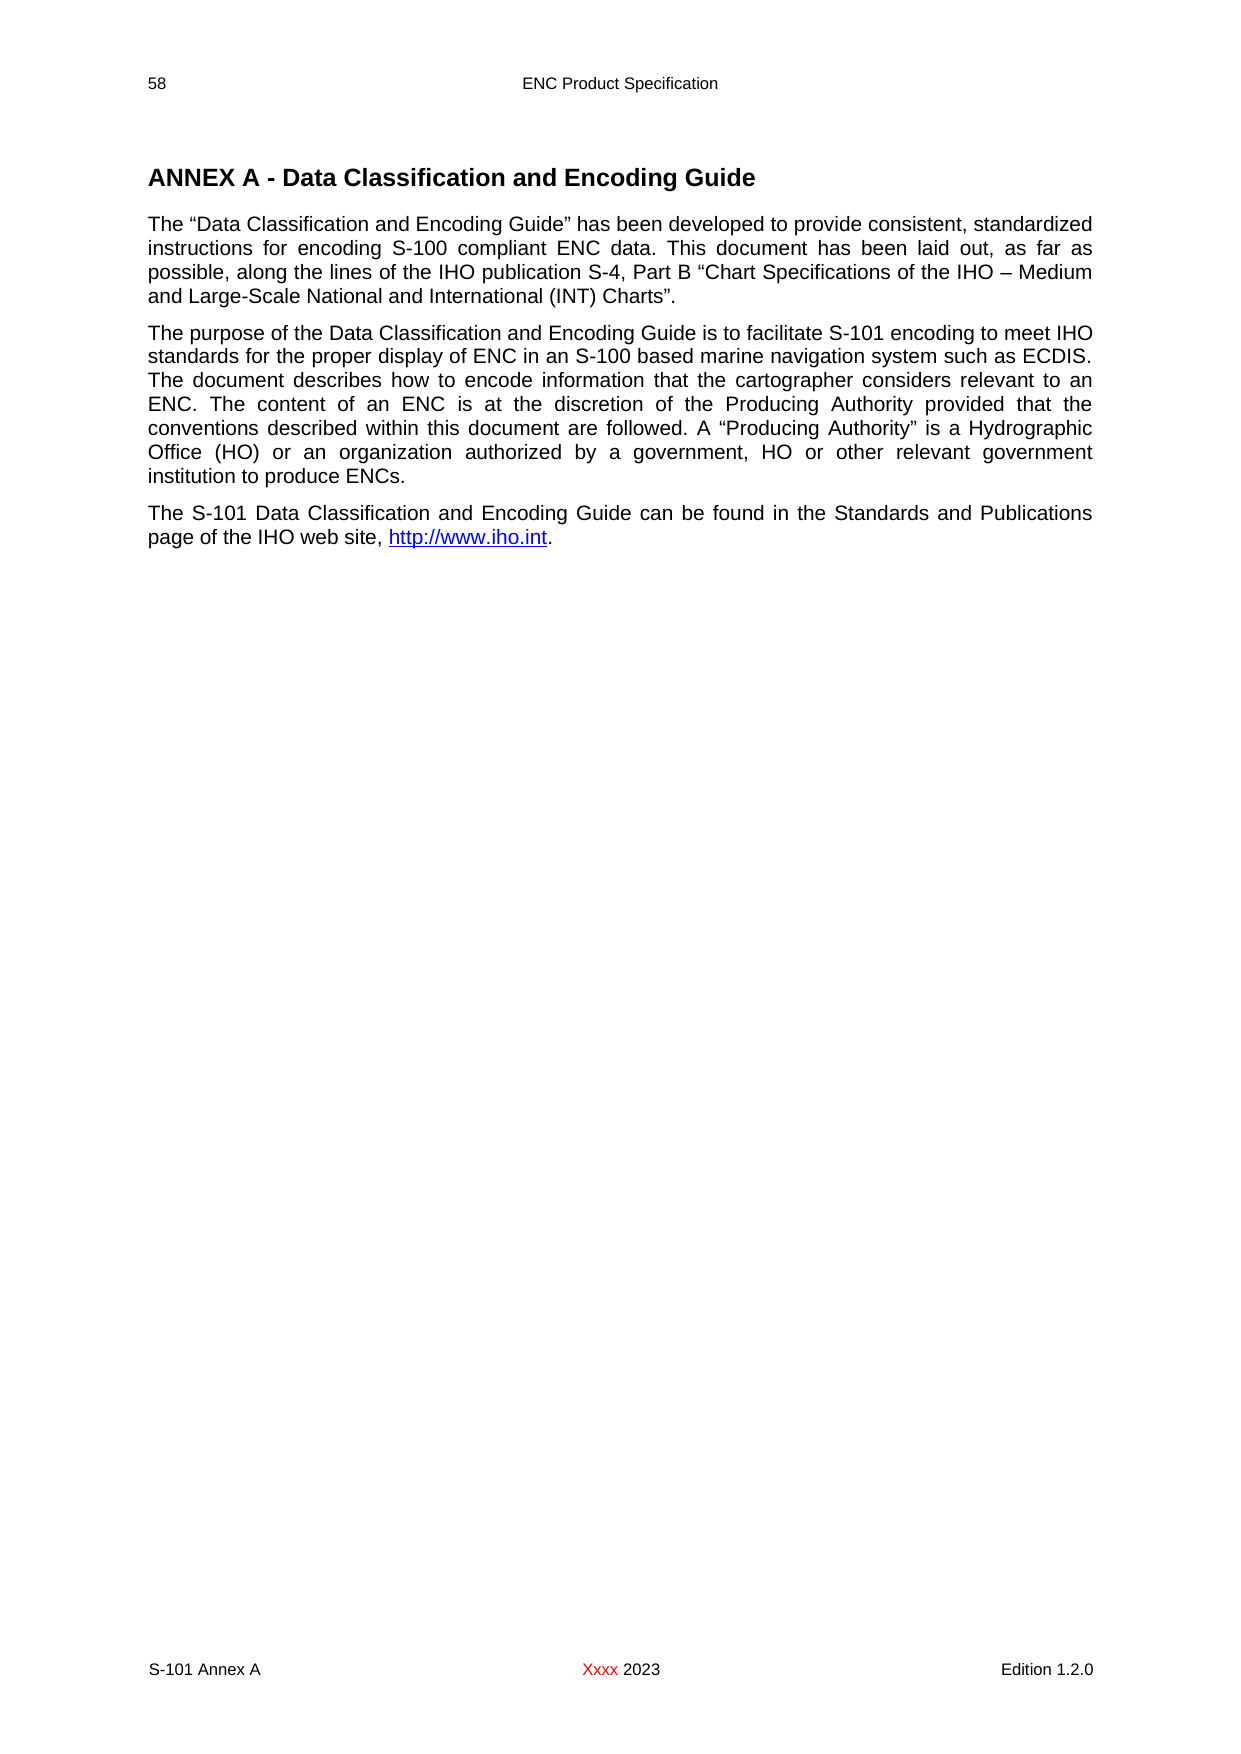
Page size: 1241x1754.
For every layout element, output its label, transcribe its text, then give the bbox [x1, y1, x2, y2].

text The purpose of the Data Classification and Encoding Guide is to facilitate S-101 encoding to meet IHO standards for the proper display of in an S-100 based marine navigation system such as ECDIS. The document describes how to encode information that the cartographer considers relevant to an . The content of an is at the discretion of the Producing Authority provided that the conventions described within this document are followed. A “Producing Authority” is a Hydrographic Office (HO) or an organization authorized by a government, HO or other relevant government institution to produce ENCs. [148, 320, 1094, 488]
text The S-101 Data Classification and Encoding Guide can be found in the Standards and Publications page of the IHO web site, http://www.iho.int. [148, 501, 1094, 548]
text The “Data Classification and Encoding Guide” has been developed to provide consistent, standardized instructions for encoding S-100 compliant data. This document has been laid out, as far as possible, along the lines of the IHO publication S-4, Part B “Chart Specifications of the IHO – Medium and Large-Scale National and International () Charts”. [148, 212, 1094, 308]
subtitle ANNEX A - Data Classification and Encoding Guide [148, 162, 1094, 191]
